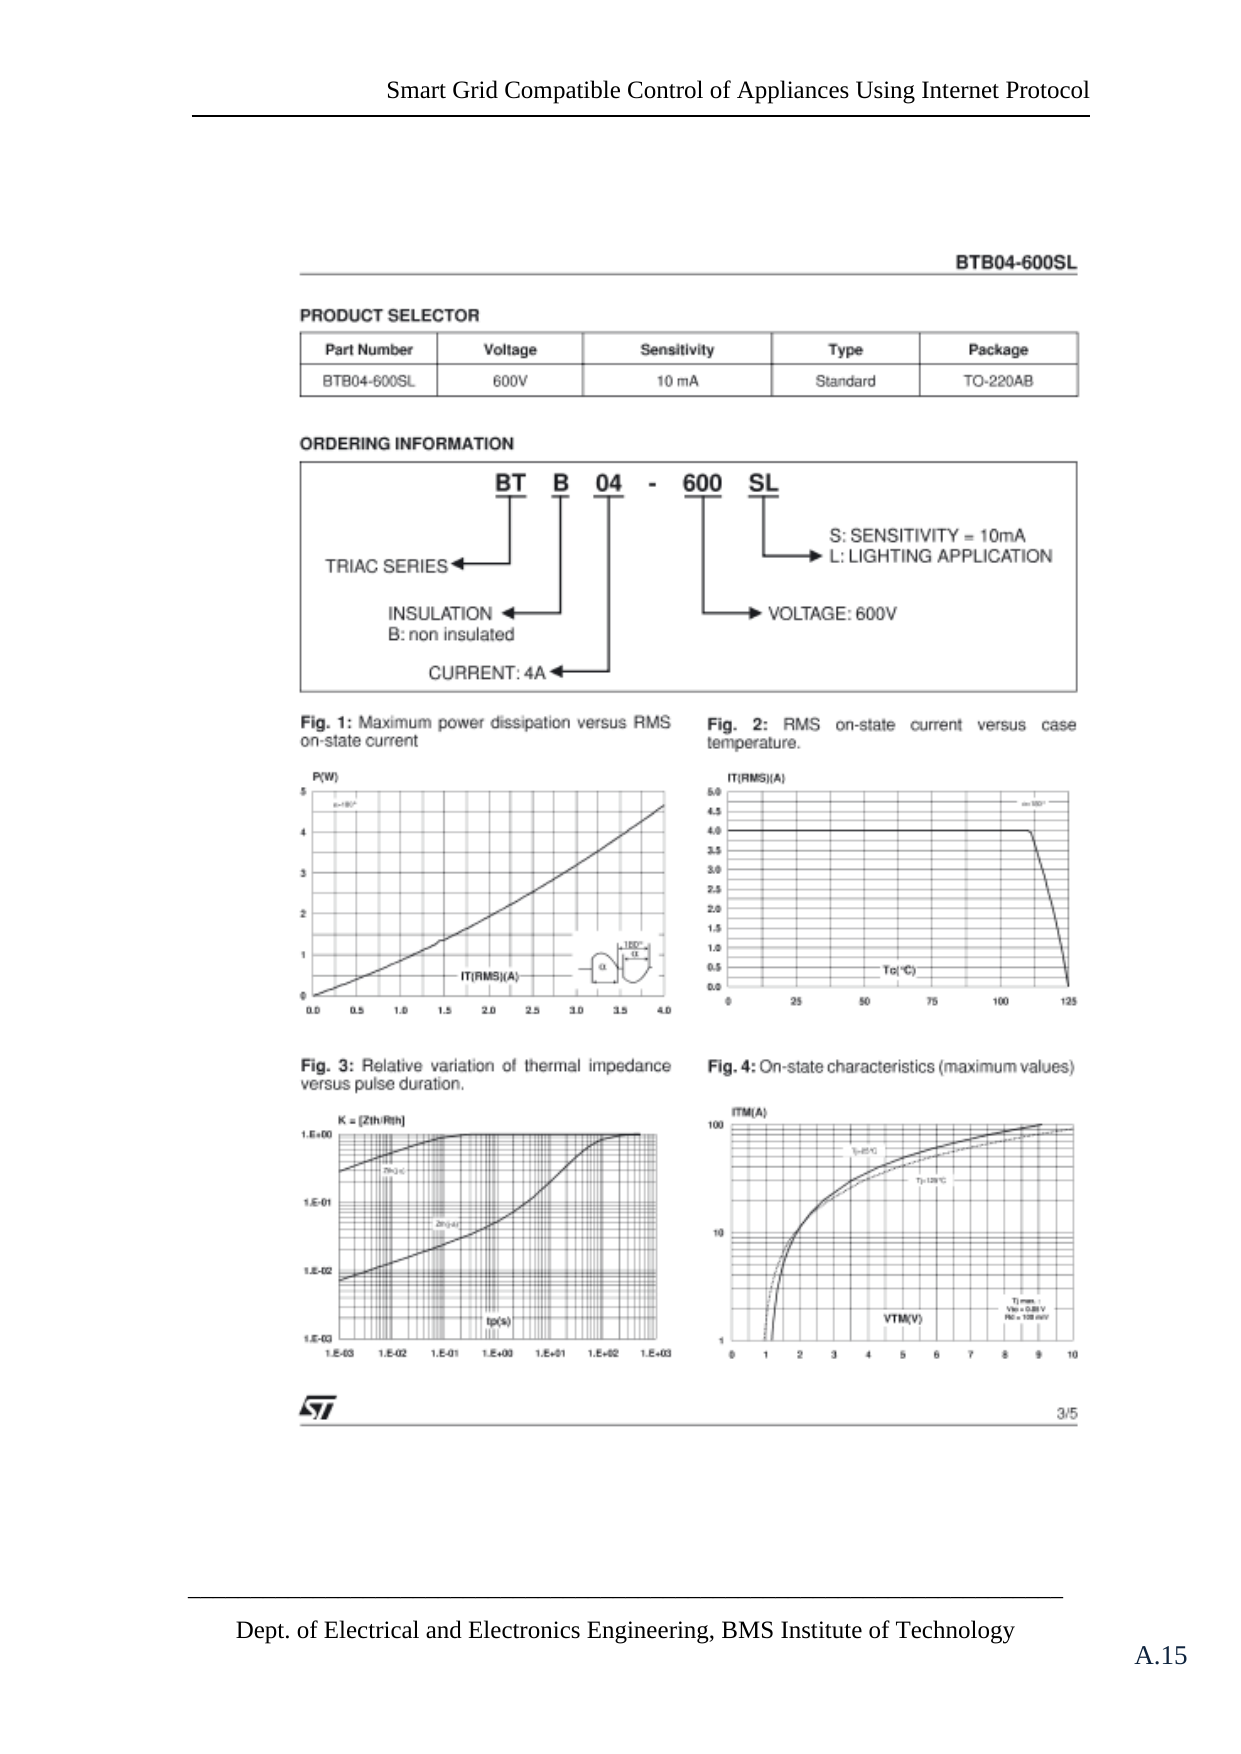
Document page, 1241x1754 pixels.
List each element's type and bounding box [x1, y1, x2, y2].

picture [187, 132, 1190, 1555]
